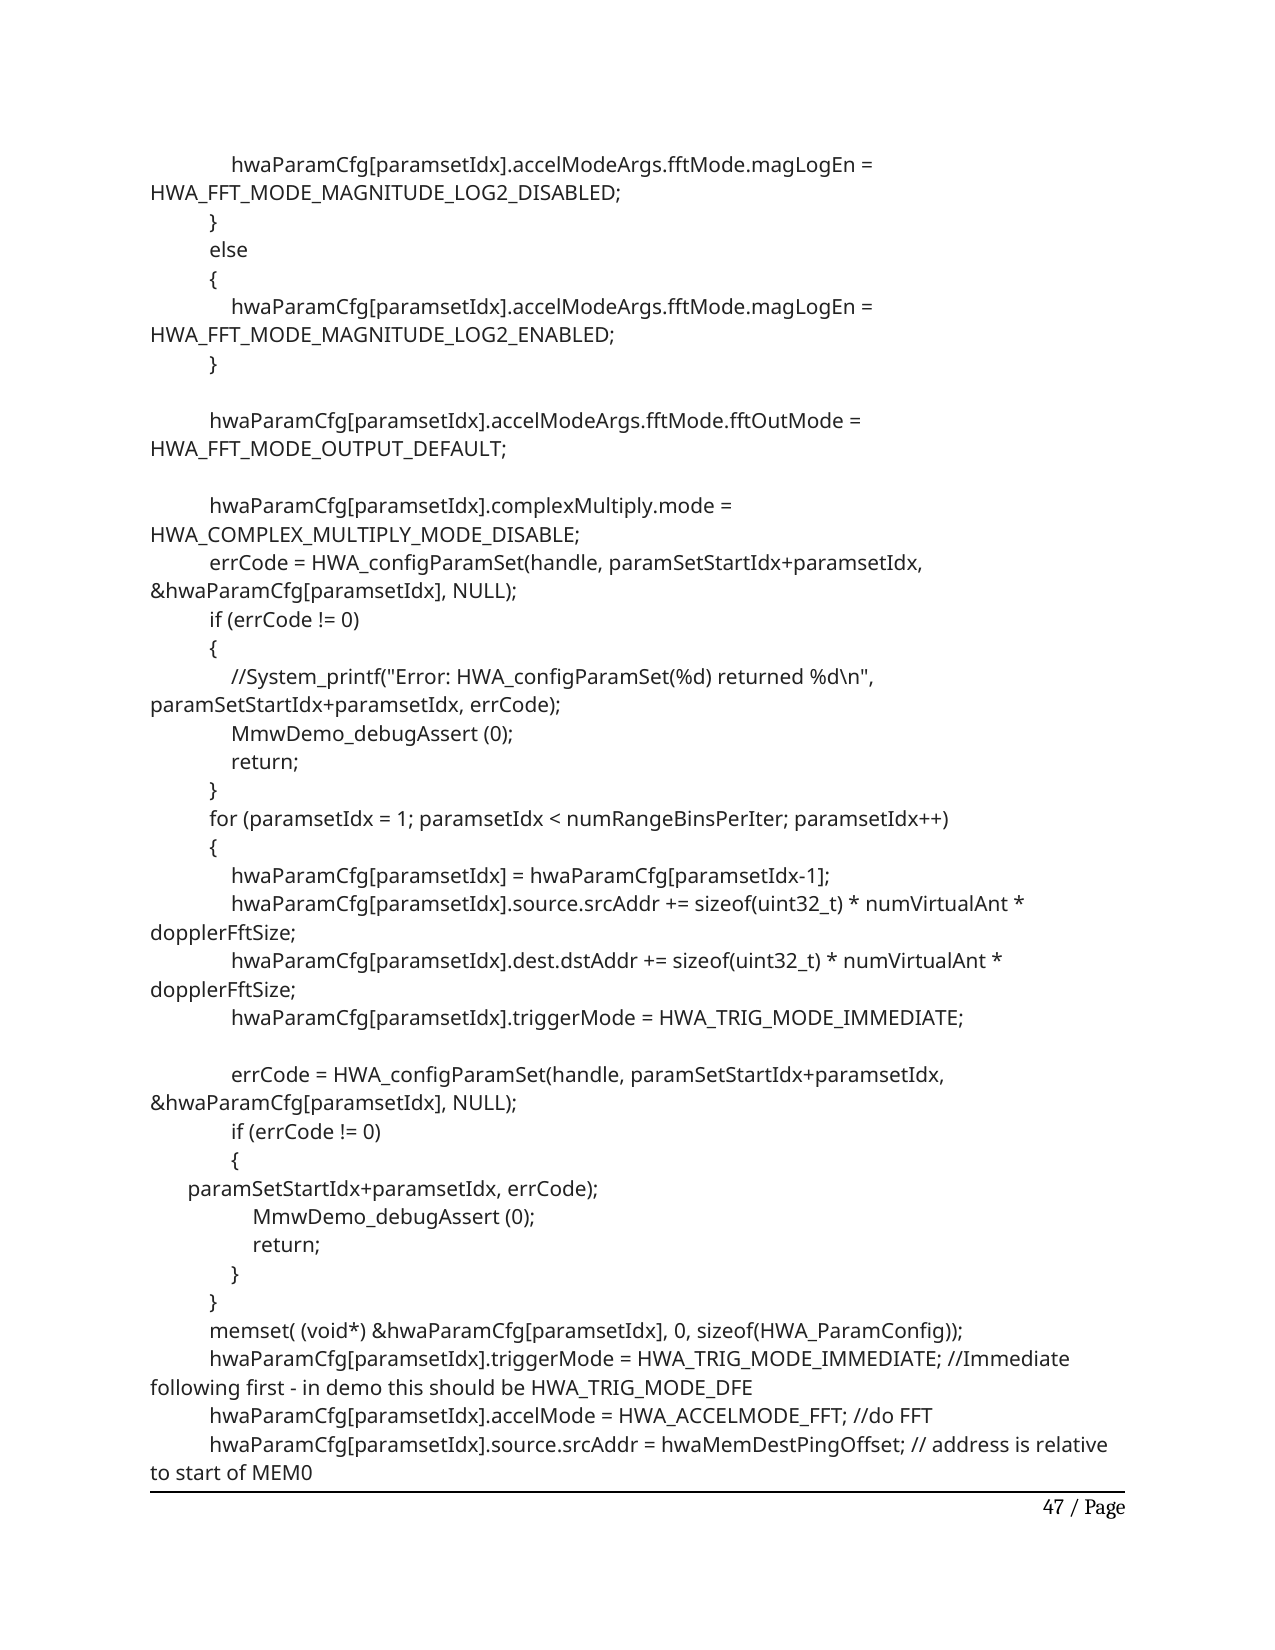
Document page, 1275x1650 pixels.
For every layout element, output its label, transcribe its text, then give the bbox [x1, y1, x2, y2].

text //System_printf("Error: HWA_configParamSet(%d) returned %d\n", paramSetStartIdx+paramsetIdx, errCode); [150, 662, 1125, 719]
text { [150, 633, 1125, 662]
text hwaParamCfg[paramsetIdx].dest.dstAddr += sizeof(uint32_t) * numVirtualAnt * dopplerFftSize; [150, 946, 1125, 1003]
text } [150, 776, 1125, 804]
text hwaParamCfg[paramsetIdx].source.srcAddr = hwaMemDestPingOffset; // address is relative to start of MEM0 [150, 1430, 1125, 1487]
text hwaParamCfg[paramsetIdx] = hwaParamCfg[paramsetIdx-1]; [150, 861, 1125, 889]
text } [150, 349, 1125, 377]
text if (errCode != 0) [150, 605, 1125, 633]
text { [150, 264, 1125, 292]
text } [150, 207, 1125, 235]
text hwaParamCfg[paramsetIdx].source.srcAddr += sizeof(uint32_t) * numVirtualAnt * dopplerFftSize; [150, 889, 1125, 946]
text for (paramsetIdx = 1; paramsetIdx < numRangeBinsPerIter; paramsetIdx++) [150, 804, 1125, 832]
text MmwDemo_debugAssert (0); [150, 1202, 1125, 1231]
text { [150, 832, 1125, 861]
text return; [150, 747, 1125, 776]
text } [150, 1287, 1125, 1316]
text { [150, 1145, 1125, 1174]
text hwaParamCfg[paramsetIdx].complexMultiply.mode = HWA_COMPLEX_MULTIPLY_MODE_DISABLE; [150, 491, 1125, 548]
text errCode = HWA_configParamSet(handle, paramSetStartIdx+paramsetIdx, &hwaParamCfg[paramsetIdx], NULL); [150, 548, 1125, 605]
text hwaParamCfg[paramsetIdx].accelModeArgs.fftMode.magLogEn = HWA_FFT_MODE_MAGNITUDE_LOG2_ENABLED; [150, 292, 1125, 349]
text errCode = HWA_configParamSet(handle, paramSetStartIdx+paramsetIdx, &hwaParamCfg[paramsetIdx], NULL); [150, 1060, 1125, 1117]
text if (errCode != 0) [150, 1117, 1125, 1145]
text paramSetStartIdx+paramsetIdx, errCode); [150, 1174, 1125, 1202]
text MmwDemo_debugAssert (0); [150, 719, 1125, 747]
text hwaParamCfg[paramsetIdx].accelMode = HWA_ACCELMODE_FFT; //do FFT [150, 1401, 1125, 1430]
text hwaParamCfg[paramsetIdx].accelModeArgs.fftMode.magLogEn = HWA_FFT_MODE_MAGNITUDE_LOG2_DISABLED; [150, 150, 1125, 207]
text hwaParamCfg[paramsetIdx].accelModeArgs.fftMode.fftOutMode = HWA_FFT_MODE_OUTPUT_DEFAULT; [150, 406, 1125, 463]
text hwaParamCfg[paramsetIdx].triggerMode = HWA_TRIG_MODE_IMMEDIATE; [150, 1003, 1125, 1032]
text memset( (void*) &hwaParamCfg[paramsetIdx], 0, sizeof(HWA_ParamConfig)); [150, 1316, 1125, 1344]
text else [150, 235, 1125, 264]
text return; [150, 1231, 1125, 1259]
text } [150, 1259, 1125, 1287]
text hwaParamCfg[paramsetIdx].triggerMode = HWA_TRIG_MODE_IMMEDIATE; //Immediate following first - in demo this should be HWA_TRIG_MODE_DFE [150, 1344, 1125, 1401]
